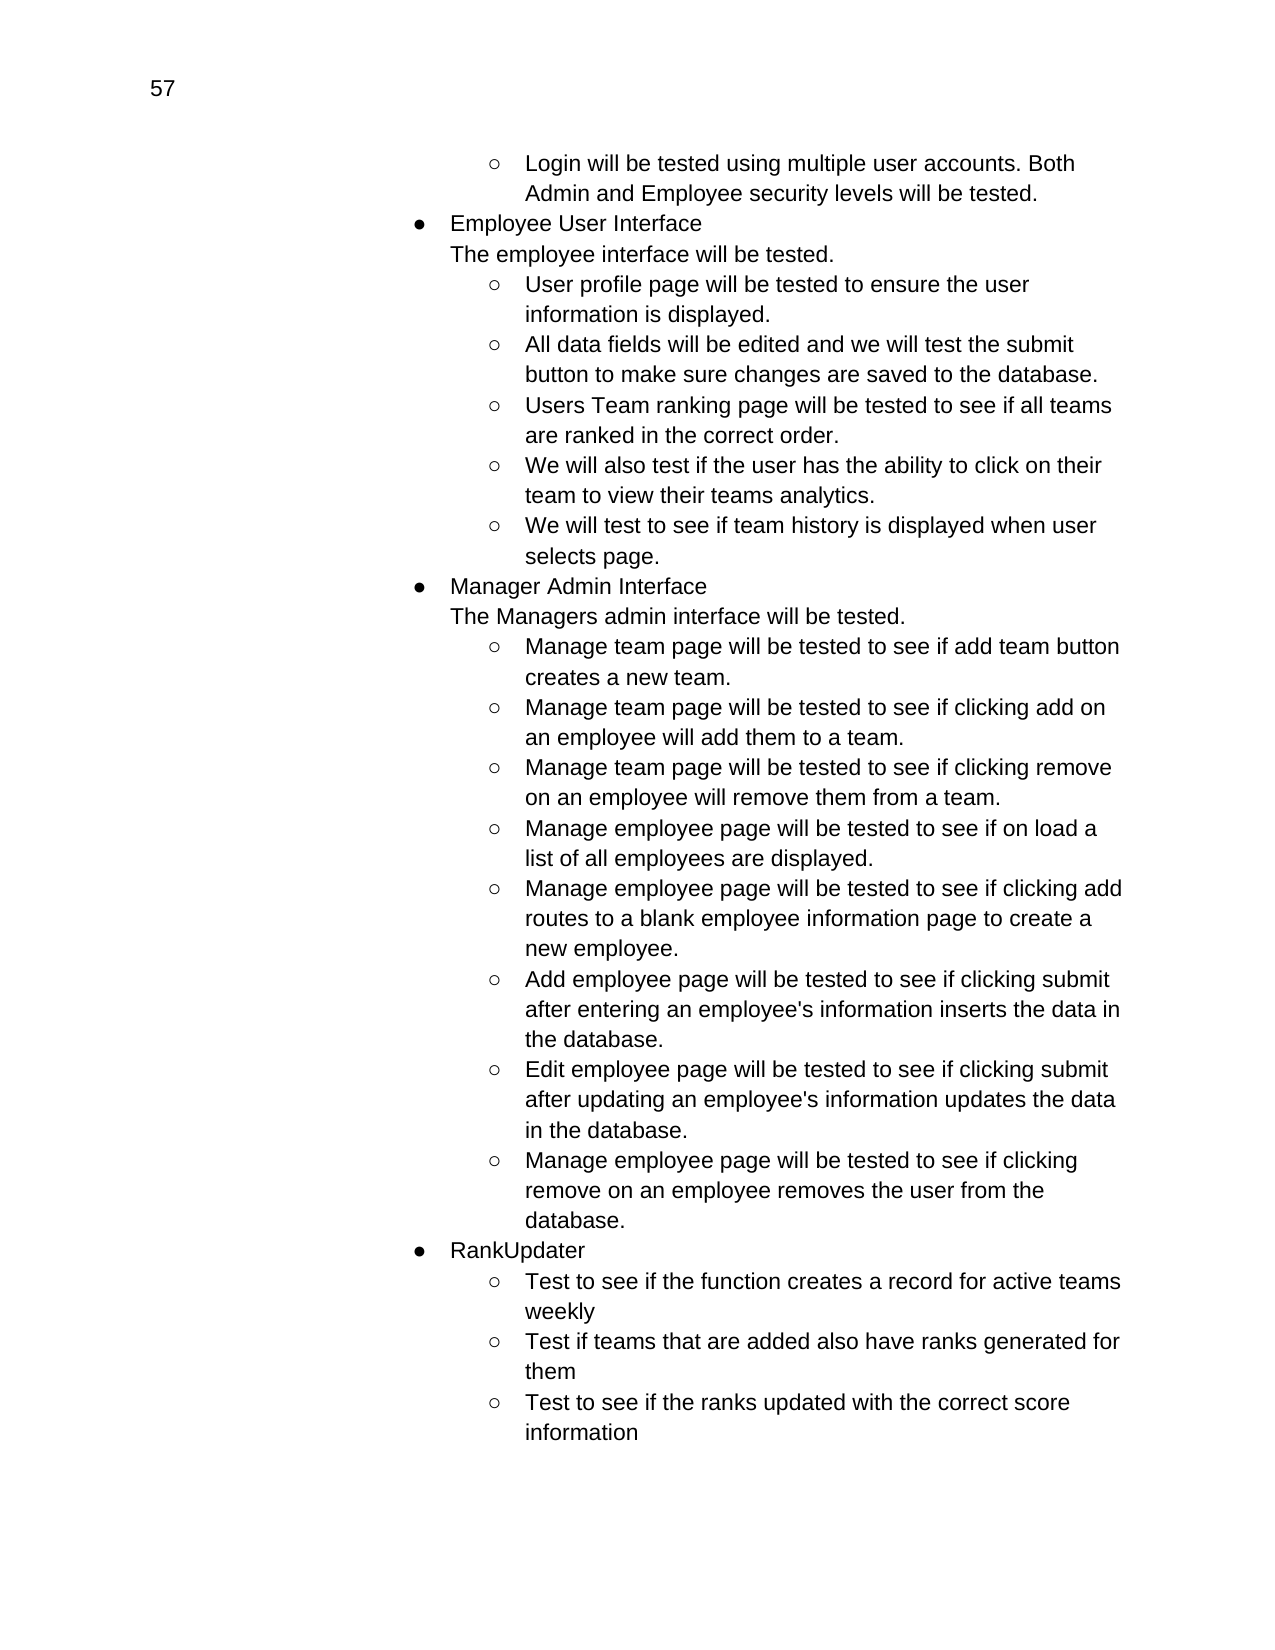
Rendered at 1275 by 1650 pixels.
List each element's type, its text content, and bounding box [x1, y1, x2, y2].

list Manage employee page will be tested to see if clicking remove on an employee removes the user from the database. [487, 1147, 1125, 1234]
list Login will be tested using multiple user accounts. Both Admin and Employee security levels will be tested. [487, 150, 1125, 207]
list We will test to see if team history is displayed when user selects page. [487, 512, 1125, 569]
list We will also test if the user has the ability to click on their team to view their teams analytics. [487, 452, 1125, 509]
list Manage team page will be tested to see if add team button creates a new team. [487, 633, 1125, 690]
list Employee User Interface [412, 210, 1125, 237]
list Manager Admin Interface [412, 573, 1125, 599]
list Edit employee page will be tested to see if clicking submit after updating an employee's information updates the data in the database. [487, 1056, 1125, 1143]
text The Managers admin interface will be tested. [375, 603, 1125, 629]
list Manage employee page will be tested to see if on load a list of all employees are displayed. [487, 814, 1125, 871]
list User profile page will be tested to ensure the user information is displayed. [487, 271, 1125, 327]
list Manage employee page will be tested to see if clicking add routes to a blank employee information page to create a new employee. [487, 875, 1125, 962]
list Manage team page will be tested to see if clicking remove on an employee will remove them from a team. [487, 754, 1125, 811]
list Test to see if the ranks updated with the correct score information [487, 1388, 1125, 1445]
list Users Team ranking page will be tested to see if all teams are ranked in the correct order. [487, 392, 1125, 448]
list Manage team page will be tested to see if clicking add on an employee will add them to a team. [487, 694, 1125, 750]
list Test if teams that are added also have ranks generated for them [487, 1328, 1125, 1385]
list Test to see if the function creates a record for active teams weekly [487, 1268, 1125, 1324]
list All data fields will be edited and we will test the submit button to make sure changes are saved to the database. [487, 331, 1125, 388]
list Add employee page will be tested to see if clicking submit after entering an employee's information inserts the data in the database. [487, 966, 1125, 1052]
list RankUpdater [412, 1237, 1125, 1264]
text The employee interface will be tested. [450, 241, 1125, 267]
